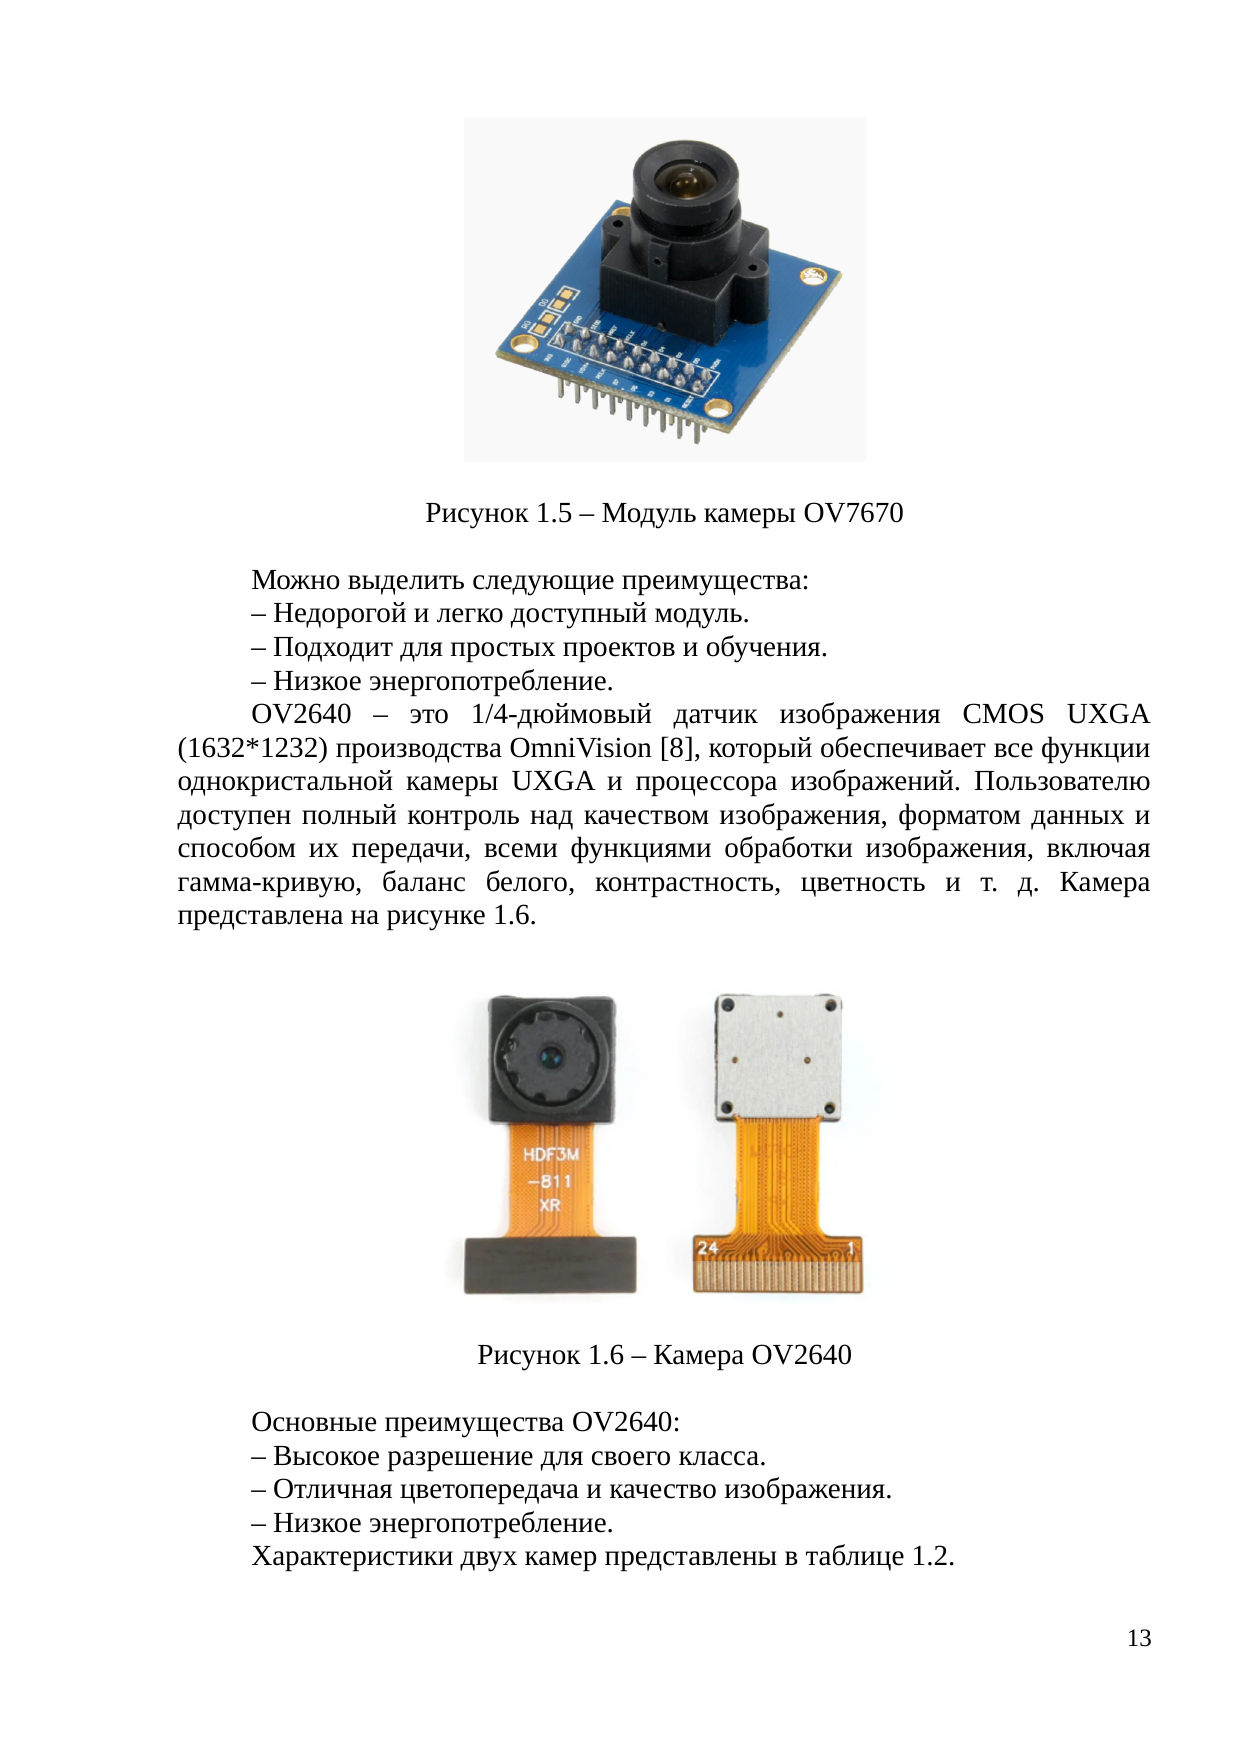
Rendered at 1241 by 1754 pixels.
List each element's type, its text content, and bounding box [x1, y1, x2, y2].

text OV2640 – это 1/4-дюймовый датчик изображения CMOS UXGA (1632*1232) производства OmniVision [8], который обеспечивает все функции однокристальной камеры UXGA и процессора изображений. Пользователю доступен полный контроль над качеством изображения, форматом данных и способом их передачи, всеми функциями обработки изображения, включая гамма-кривую, баланс белого, контрастность, цветность и т. д. Камера представлена на рисунке 1.6. [177, 696, 1152, 931]
text Характеристики двух камер представлены в таблице 1.2. [177, 1538, 1152, 1572]
text – Низкое энергопотребление. [177, 1505, 1152, 1538]
text – Подходит для простых проектов и обучения. [177, 629, 1152, 663]
text Можно выделить следующие преимущества: [177, 562, 1152, 596]
text – Высокое разрешение для своего класса. [177, 1438, 1152, 1471]
picture [463, 118, 866, 462]
text Рисунок 1.5 – Модуль камеры OV7670 [177, 495, 1152, 528]
text – Недорогой и легко доступный модуль. [177, 596, 1152, 629]
text Рисунок 1.6 – Камера OV2640 [177, 1337, 1152, 1371]
text Основные преимущества OV2640: [177, 1404, 1152, 1438]
text – Отличная цветопередача и качество изображения. [177, 1471, 1152, 1505]
picture [394, 964, 935, 1304]
text – Низкое энергопотребление. [177, 663, 1152, 696]
